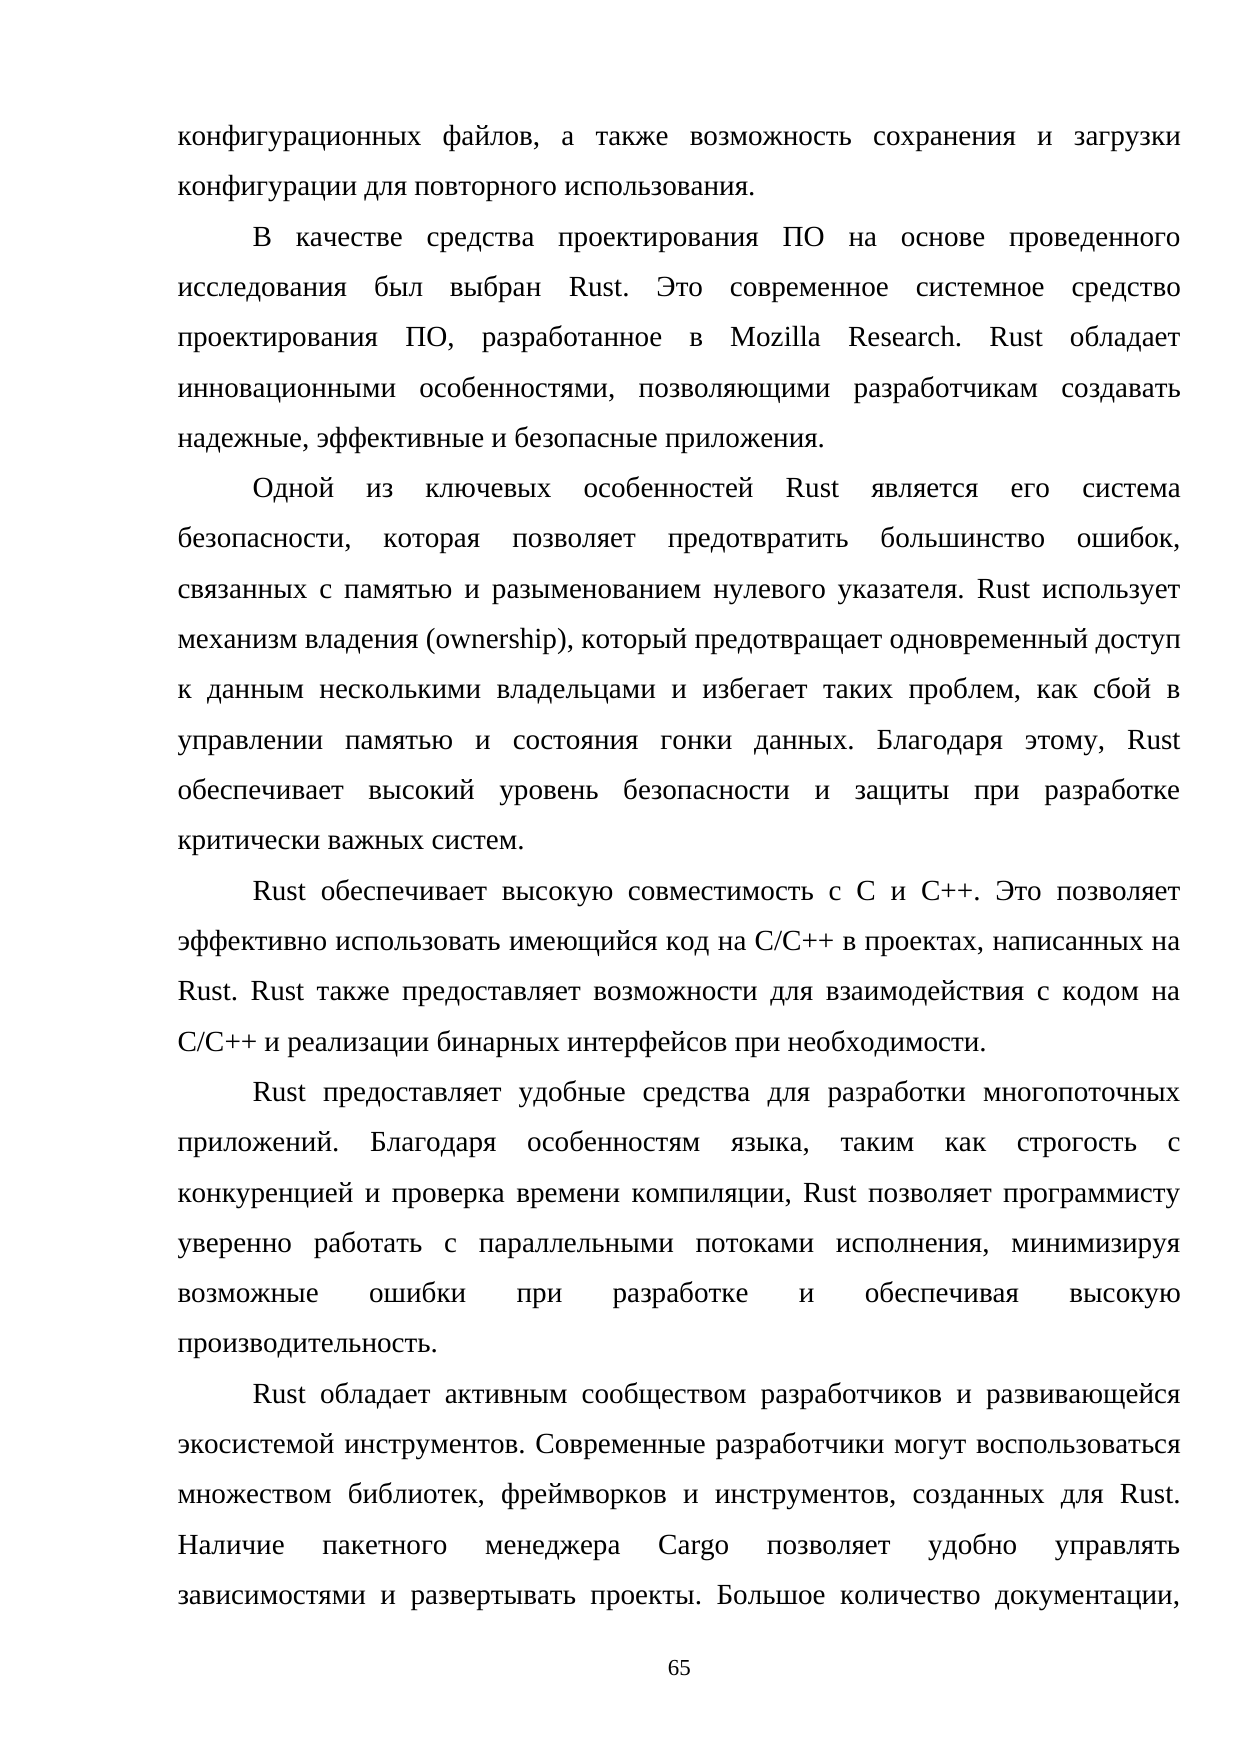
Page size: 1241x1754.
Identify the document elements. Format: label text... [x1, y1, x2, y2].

text Rust предоставляет удобные средства для разработки многопоточных приложений. Благодаря особенностям языка, таким как строгость с конкуренцией и проверка времени компиляции, Rust позволяет программисту уверенно работать с параллельными потоками исполнения, минимизируя возможные ошибки при разработке и обеспечивая высокую производительность. [177, 1074, 1181, 1359]
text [177, 1376, 1181, 1611]
text В качестве средства проектирования ПО на основе проведенного исследования был выбран Rust. Это современное системное средство проектирования ПО, разработанное в Mozilla Research. Rust обладает инновационными особенностями, позволяющими разработчикам создавать надежные, эффективные и безопасные приложения. [177, 219, 1181, 453]
text Одной из ключевых особенностей Rust является его система безопасности, которая позволяет предотвратить большинство ошибок, связанных с памятью и разыменованием нулевого указателя. Rust использует механизм владения (ownership), который предотвращает одновременный доступ к данным несколькими владельцами и избегает таких проблем, как сбой в управлении памятью и состояния гонки данных. Благодаря этому, Rust обеспечивает высокий уровень безопасности и защиты при разработке критически важных систем. [177, 470, 1181, 856]
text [177, 118, 1181, 202]
text Rust обеспечивает высокую совместимость с C и C++. Это позволяет эффективно использовать имеющийся код на C/C++ в проектах, написанных на Rust. Rust также предоставляет возможности для взаимодействия с кодом на C/C++ и реализации бинарных интерфейсов при необходимости. [177, 873, 1181, 1057]
